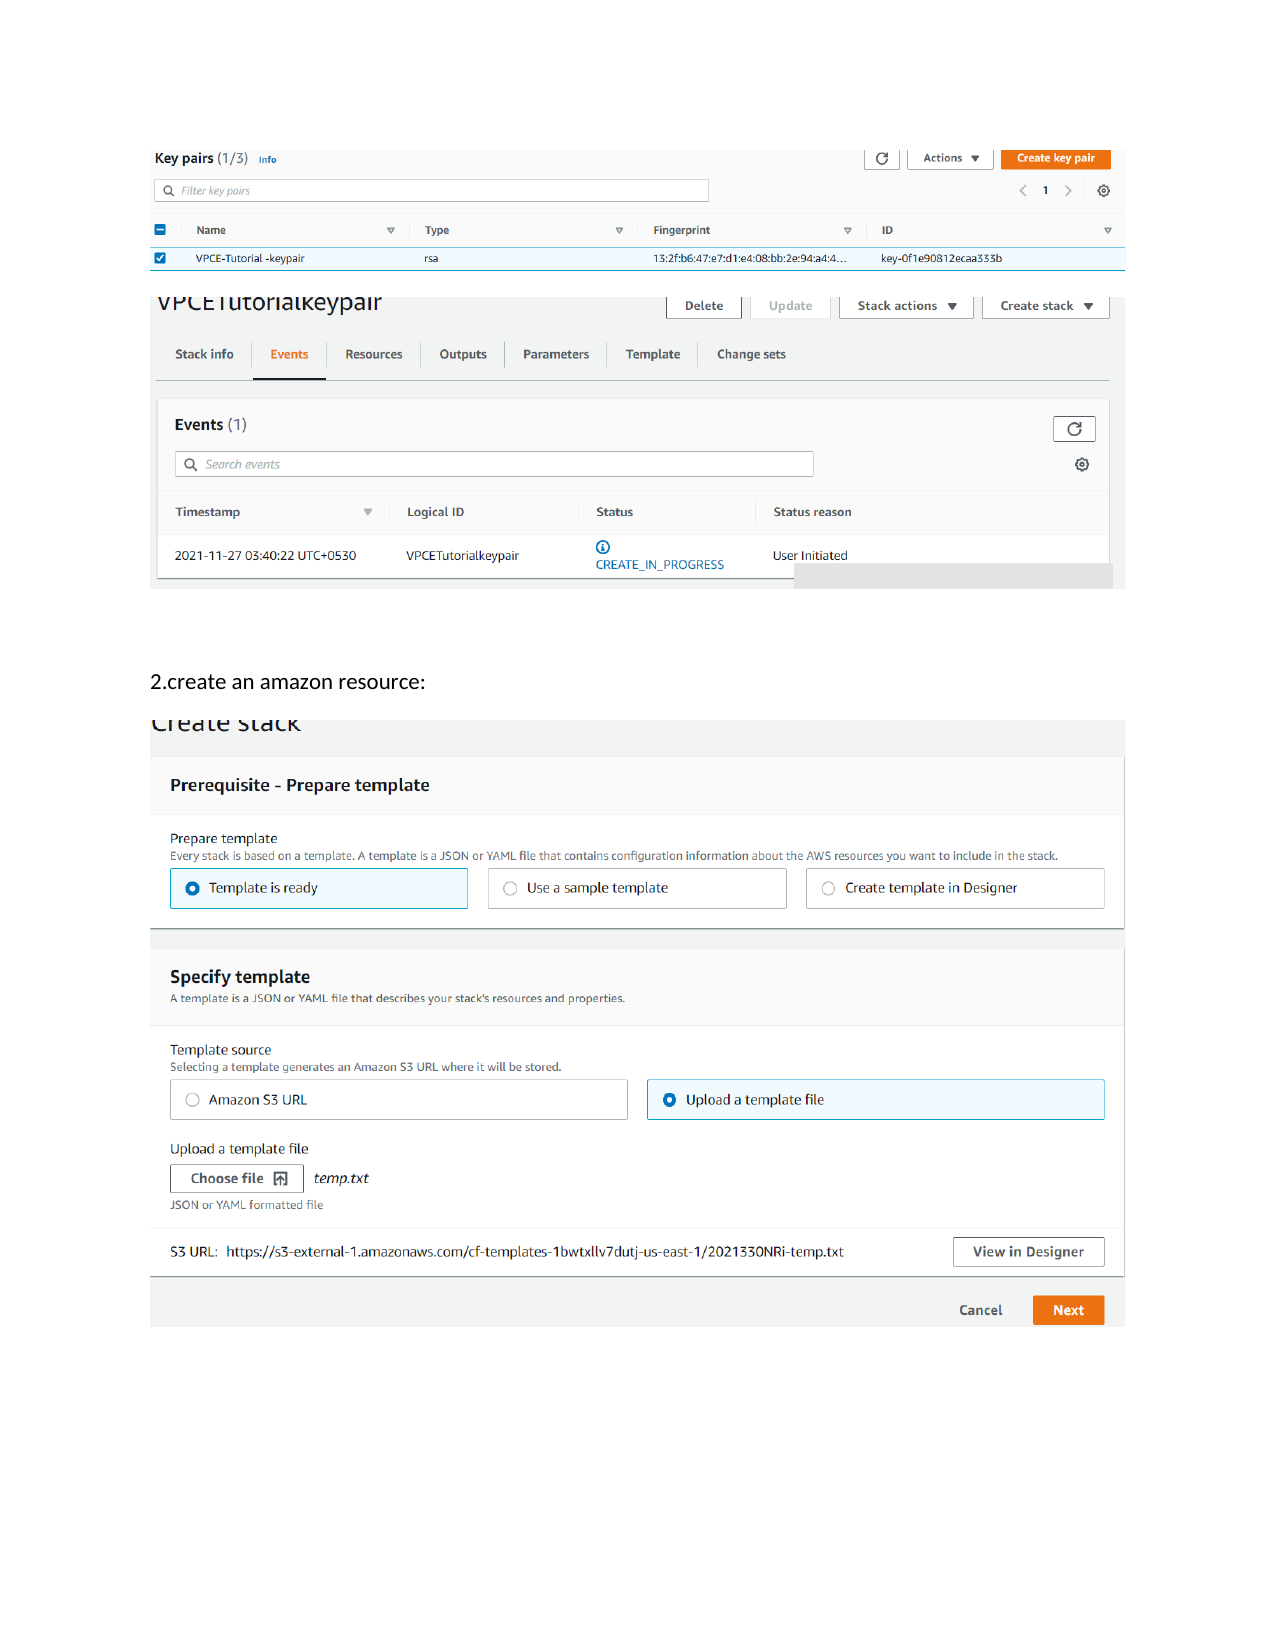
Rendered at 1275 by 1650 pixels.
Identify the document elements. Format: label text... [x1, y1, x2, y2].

picture [150, 720, 1125, 1327]
picture [150, 150, 1125, 269]
text 2.create an amazon resource: [150, 667, 1125, 695]
picture [150, 297, 1125, 589]
